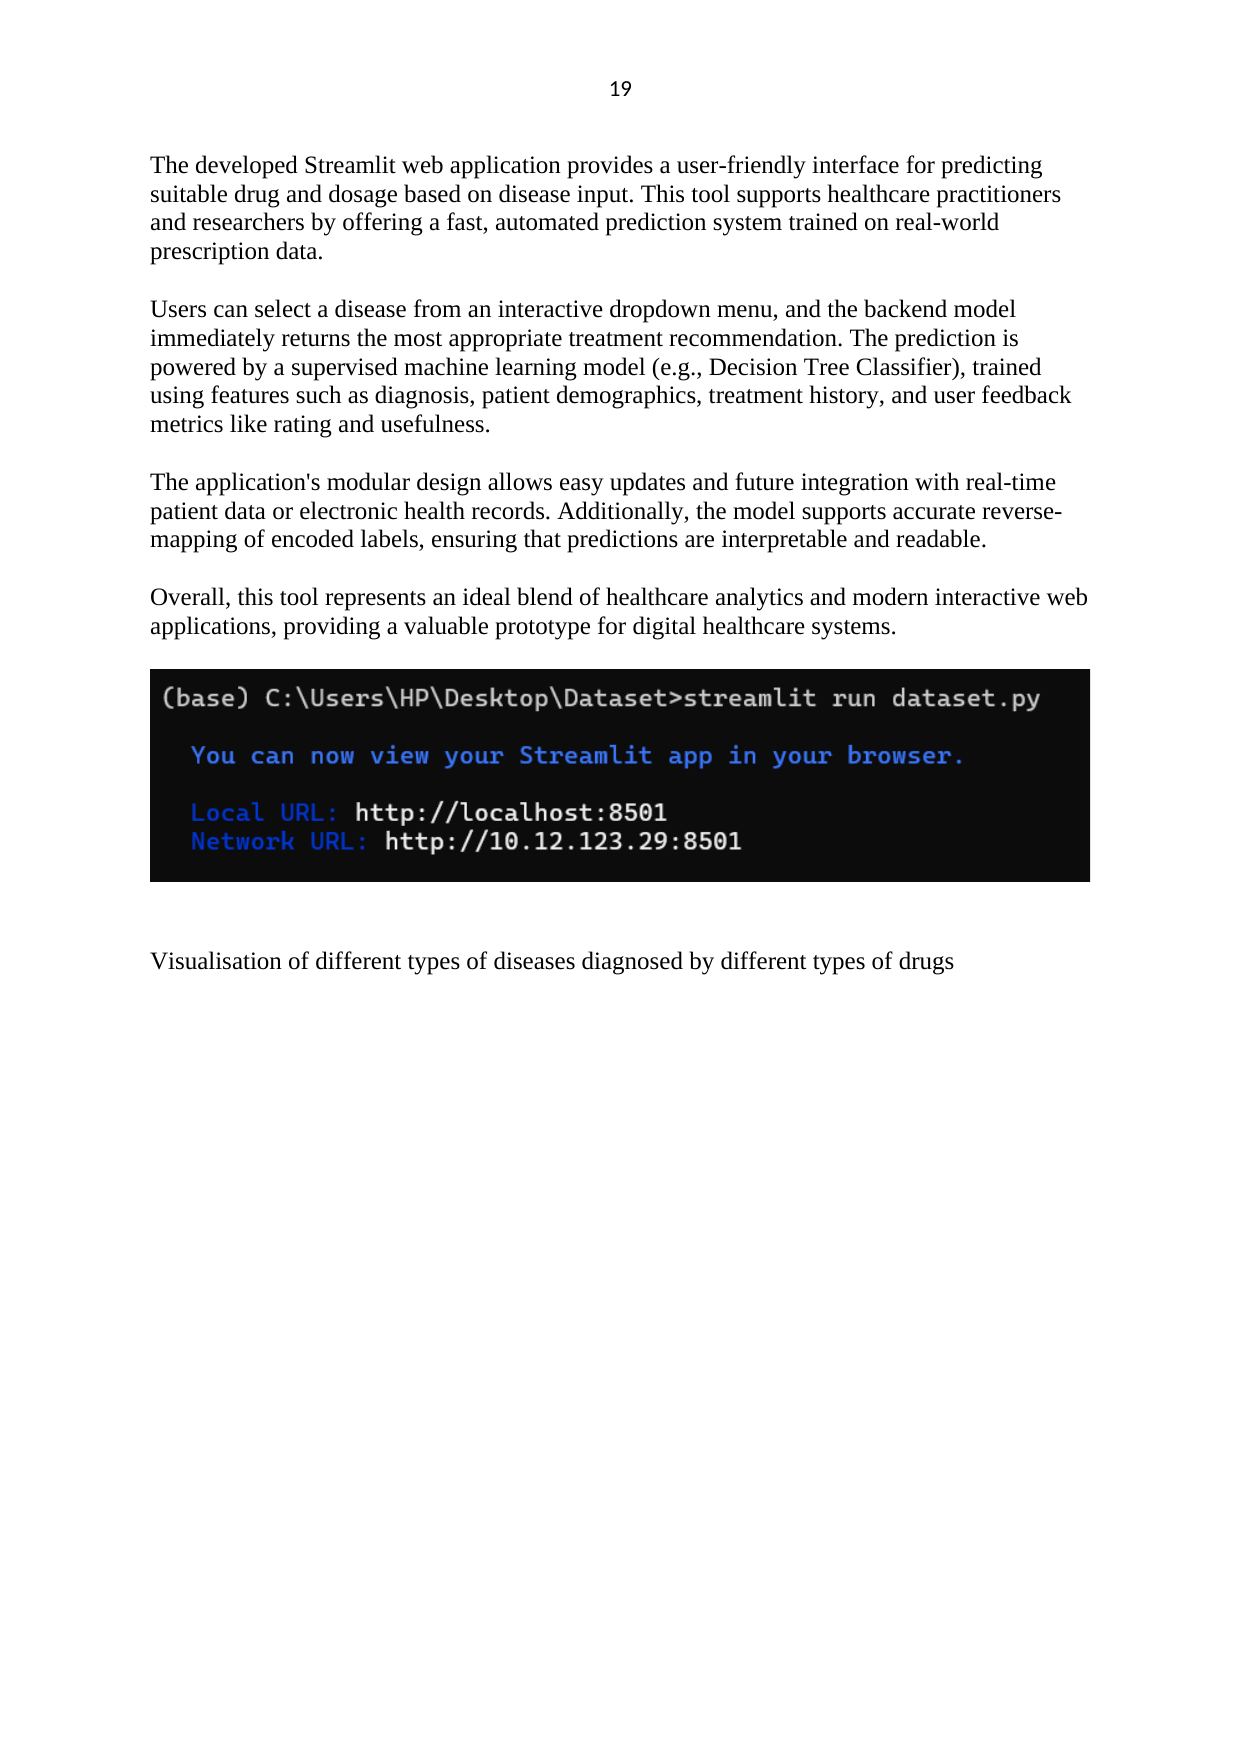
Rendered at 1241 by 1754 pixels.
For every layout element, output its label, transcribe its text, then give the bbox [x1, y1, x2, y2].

text The application's modular design allows easy updates and future integration with real-time patient data or electronic health records. Additionally, the model supports accurate reverse-mapping of encoded labels, ensuring that predictions are interpretable and readable. [150, 467, 1090, 553]
text Users can select a disease from an interactive dropdown menu, and the backend model immediately returns the most appropriate treatment recommendation. The prediction is powered by a supervised machine learning model (e.g., Decision Tree Classifier), trained using features such as diagnosis, patient demographics, treatment history, and user feedback metrics like rating and usefulness. [150, 294, 1090, 438]
text Visualisation of different types of diseases diagnosed by different types of drugs [150, 946, 1090, 974]
picture [150, 669, 1091, 882]
text The developed Streamlit web application provides a user-friendly interface for predicting suitable drug and dosage based on disease input. This tool supports healthcare practitioners and researchers by offering a fast, automated prediction system trained on real-world prescription data. [150, 150, 1090, 265]
text Overall, this tool represents an ideal blend of healthcare analytics and modern interactive web applications, providing a valuable prototype for digital healthcare systems. [150, 582, 1090, 640]
